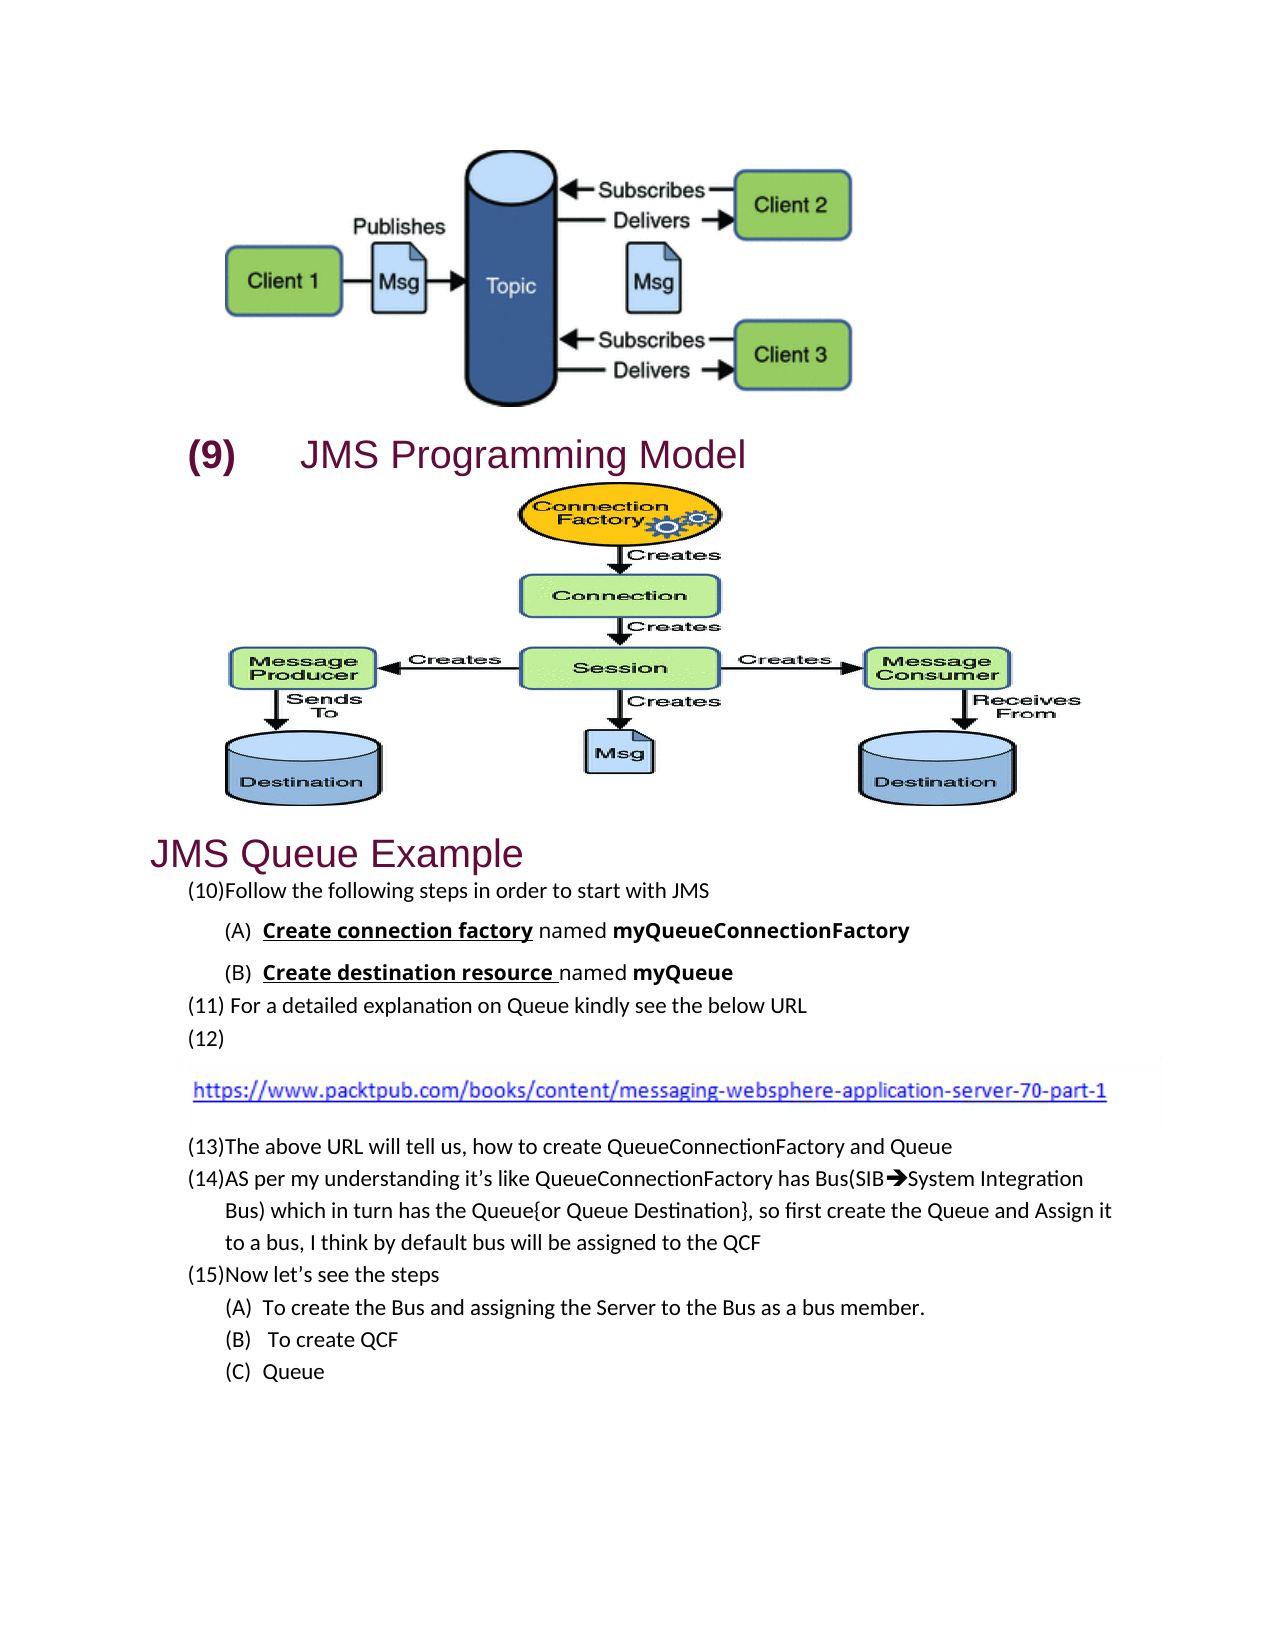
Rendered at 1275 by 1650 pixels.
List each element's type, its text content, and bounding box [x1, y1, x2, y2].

list Create connection factory named myQueueConnectionFactory [225, 908, 1125, 944]
list Queue [225, 1357, 1125, 1385]
subtitle JMS Queue Example [150, 830, 1125, 876]
list To create QCF [225, 1325, 1125, 1353]
list For a detailed explanation on Queue kindly see the below URL [187, 991, 1125, 1019]
picture [225, 150, 854, 407]
list AS per my understanding it’s like QueueConnectionFactory has Bus(SIBSystem Integration Bus) which in turn has the Queue{or Queue Destination}, so first create the Queue and Assign it to a bus, I think by default bus will be assigned to the QCF [187, 1164, 1125, 1256]
list Create destination resource named myQueue [225, 950, 1125, 986]
picture [187, 1055, 1163, 1128]
list To create the Bus and assigning the Server to the Bus as a bus member. [225, 1293, 1125, 1321]
list The above URL will tell us, how to create QueueConnectionFactory and Queue [187, 1132, 1125, 1160]
list Follow the following steps in order to start with JMS [187, 876, 1125, 904]
picture [225, 482, 1082, 806]
subtitle JMS Programming Model [187, 431, 1125, 477]
list Now let’s see the steps [187, 1261, 1125, 1289]
